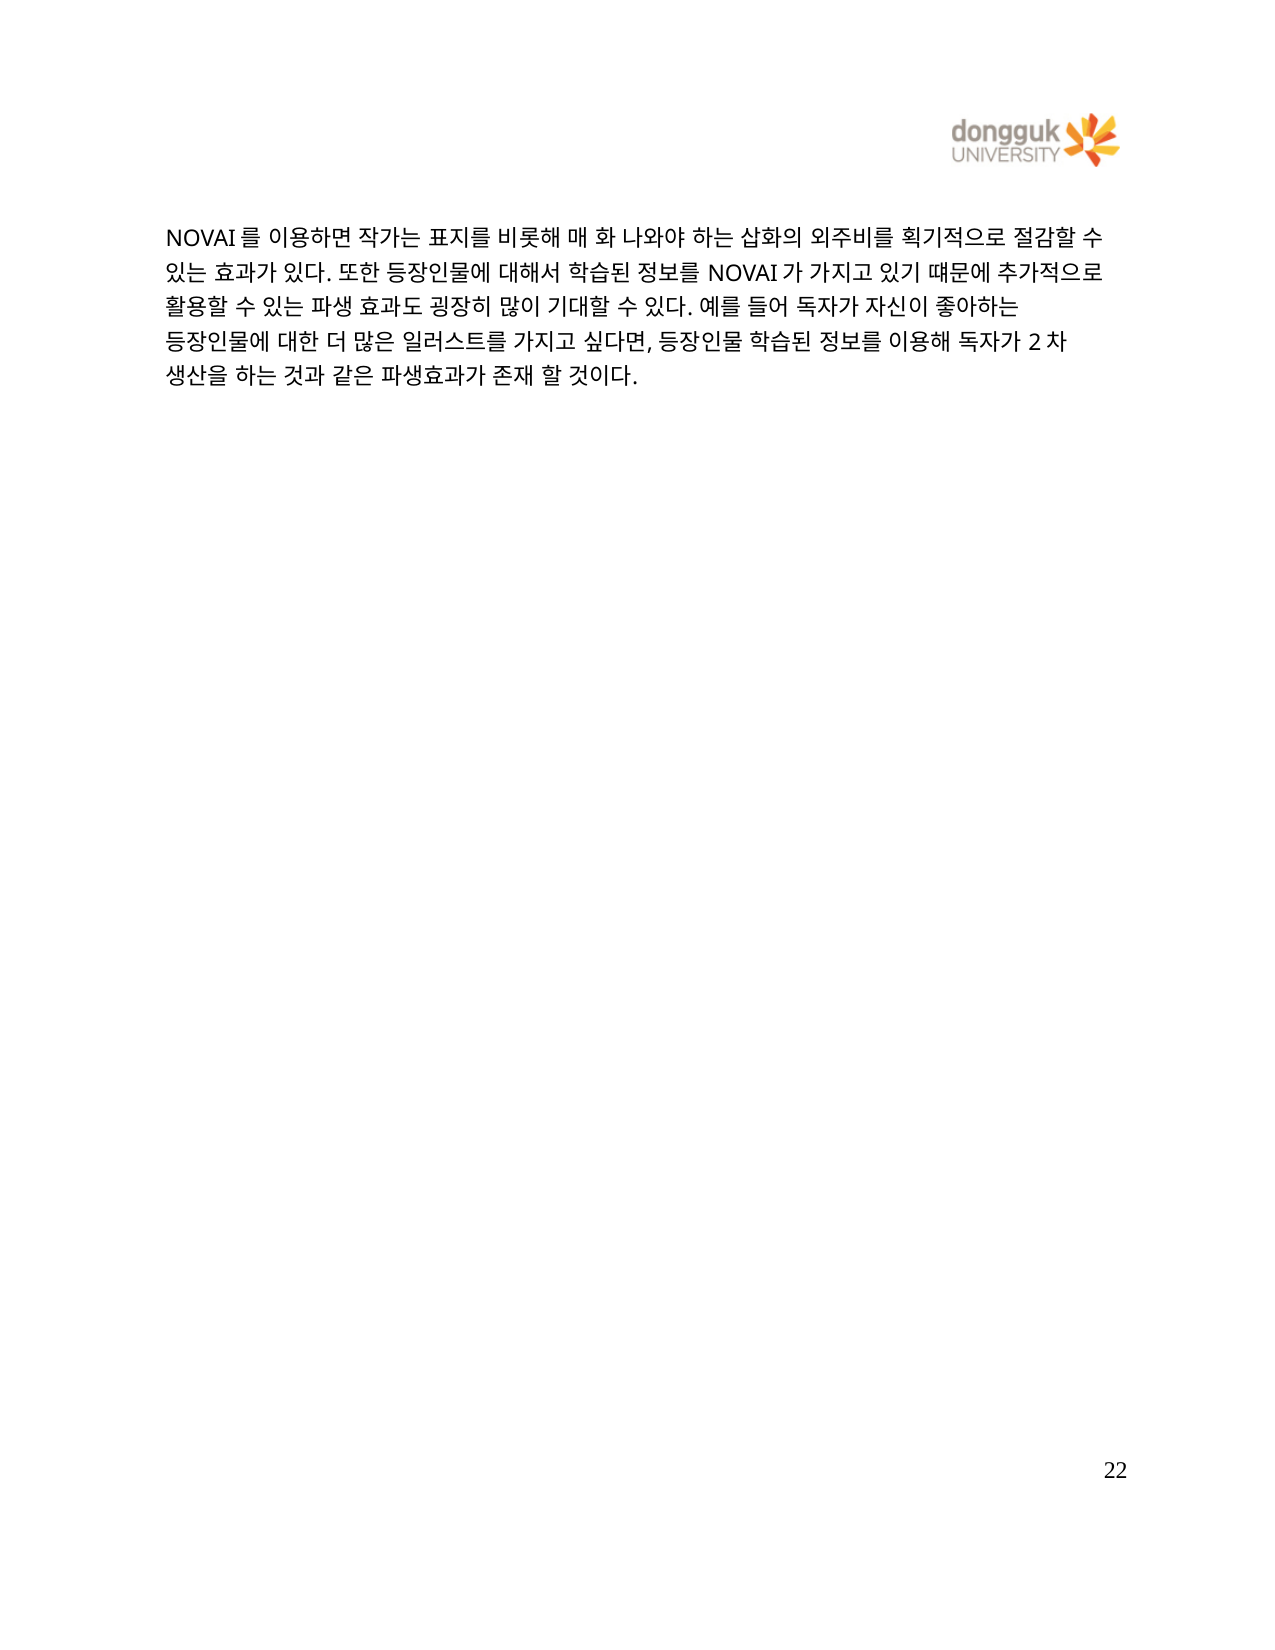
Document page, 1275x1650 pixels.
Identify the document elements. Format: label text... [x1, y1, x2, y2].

picture [950, 110, 1122, 169]
text NOVAI를 이용하면 작가는 표지를 비롯해 매 화 나와야 하는 삽화의 외주비를 획기적으로 절감할 수 있는 효과가 있다. 또한 등장인물에 대해서 학습된 정보를 NOVAI가 가지고 있기 떄문에 추가적으로 활용할 수 있는 파생 효과도 굉장히 많이 기대할 수 있다. 예를 들어 독자가 자신이 좋아하는 등장인물에 대한 더 많은 일러스트를 가지고 싶다면, 등장인물 학습된 정보를 이용해 독자가 2차 생산을 하는 것과 같은 파생효과가 존재 할 것이다. [165, 220, 1127, 392]
